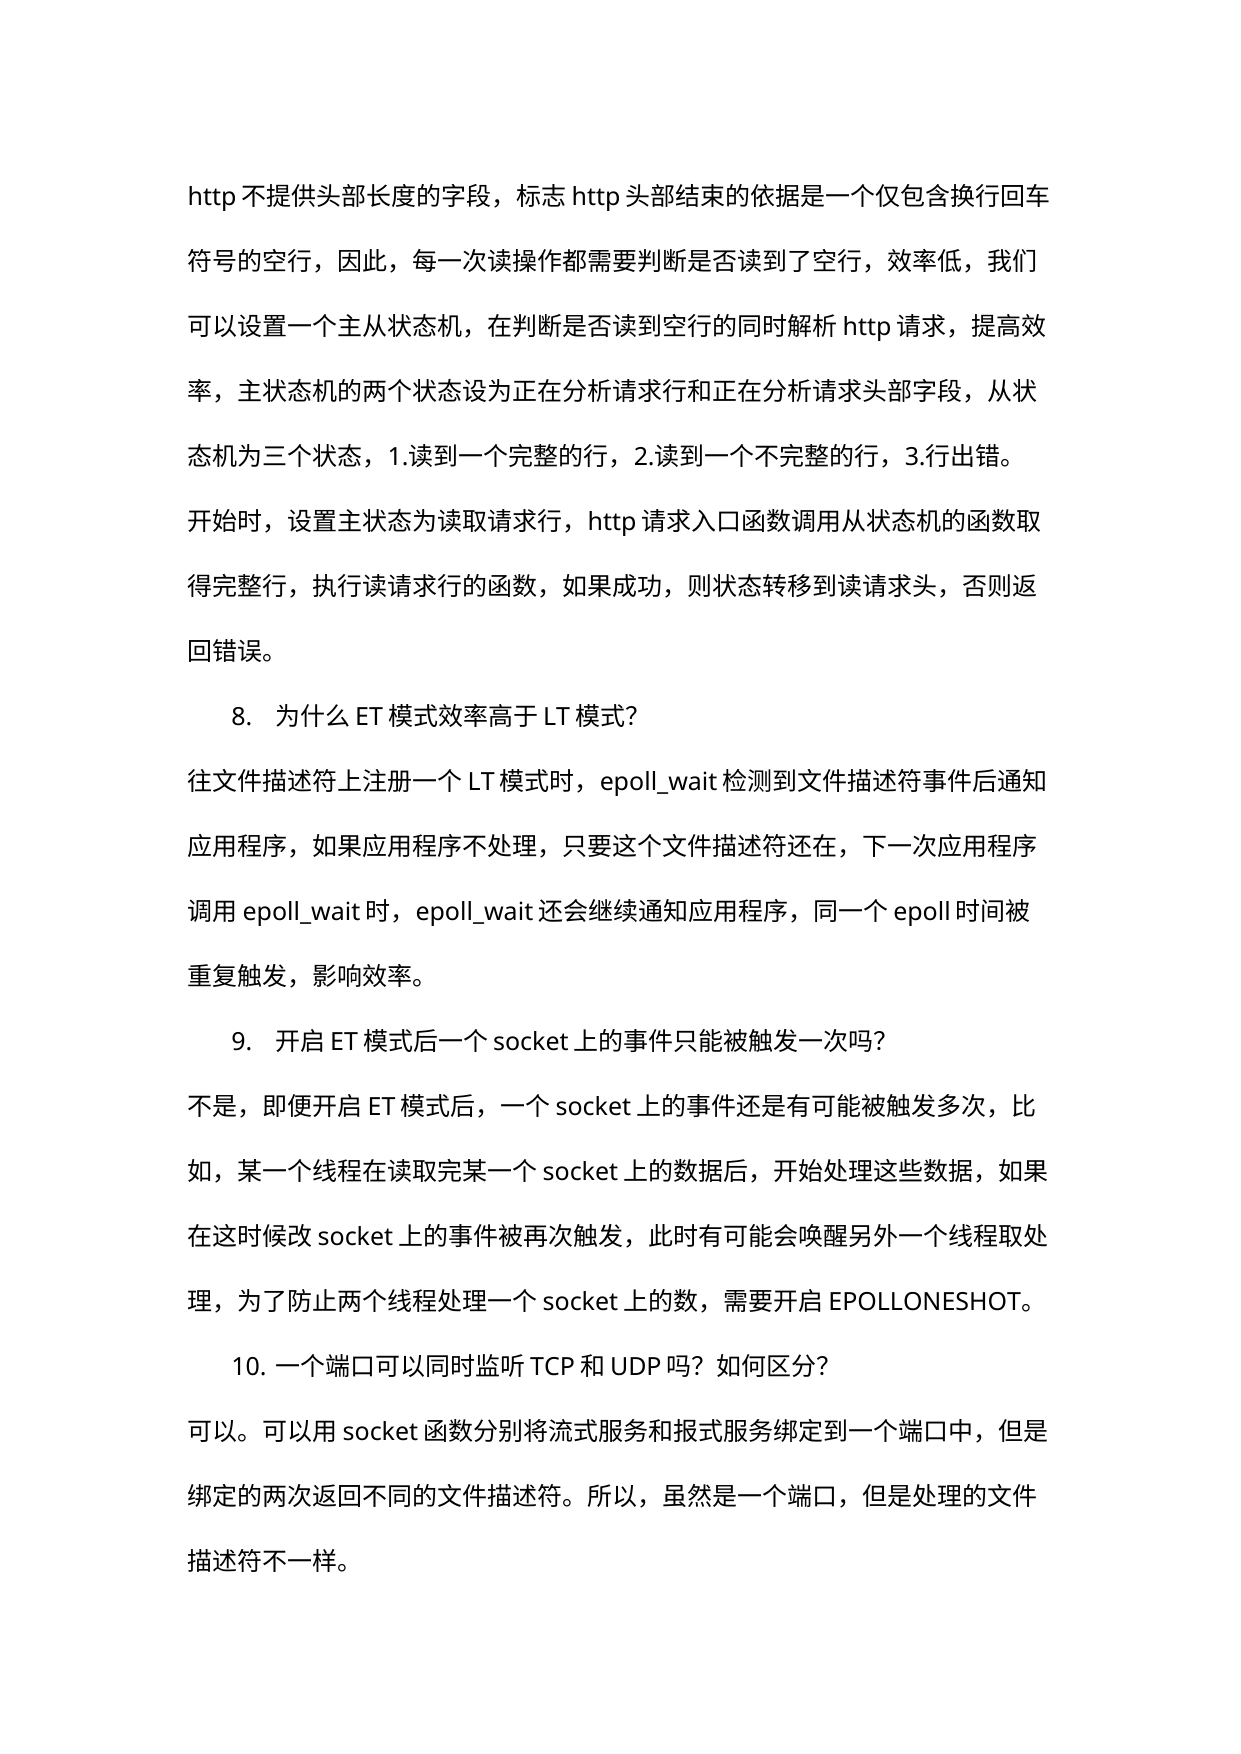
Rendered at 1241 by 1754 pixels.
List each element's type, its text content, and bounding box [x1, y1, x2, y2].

list 不是，即便开启ET模式后，一个socket上的事件还是有可能被触发多次，比如，某一个线程在读取完某一个socket上的数据后，开始处理这些数据，如果在这时候改socket上的事件被再次触发，此时有可能会唤醒另外一个线程取处理，为了防止两个线程处理一个socket上的数，需要开启EPOLLONESHOT。 [187, 1072, 1053, 1332]
list 往文件描述符上注册一个LT模式时，epoll_wait检测到文件描述符事件后通知应用程序，如果应用程序不处理，只要这个文件描述符还在，下一次应用程序调用epoll_wait时，epoll_wait还会继续通知应用程序，同一个epoll时间被重复触发，影响效率。 [187, 747, 1053, 1007]
list 开启ET模式后一个socket上的事件只能被触发一次吗？ [181, 1007, 1053, 1072]
list 开始时，设置主状态为读取请求行，http请求入口函数调用从状态机的函数取得完整行，执行读请求行的函数，如果成功，则状态转移到读请求头，否则返回错误。 [187, 487, 1053, 682]
list 一个端口可以同时监听TCP和UDP吗？如何区分？ [181, 1332, 1053, 1397]
list http不提供头部长度的字段，标志http头部结束的依据是一个仅包含换行回车符号的空行，因此，每一次读操作都需要判断是否读到了空行，效率低，我们可以设置一个主从状态机，在判断是否读到空行的同时解析http请求，提高效率，主状态机的两个状态设为正在分析请求行和正在分析请求头部字段，从状态机为三个状态，1.读到一个完整的行，2.读到一个不完整的行，3.行出错。 [187, 162, 1053, 487]
list 为什么ET模式效率高于LT模式？ [181, 682, 1053, 747]
list 可以。可以用socket函数分别将流式服务和报式服务绑定到一个端口中，但是绑定的两次返回不同的文件描述符。所以，虽然是一个端口，但是处理的文件描述符不一样。 [187, 1397, 1053, 1592]
